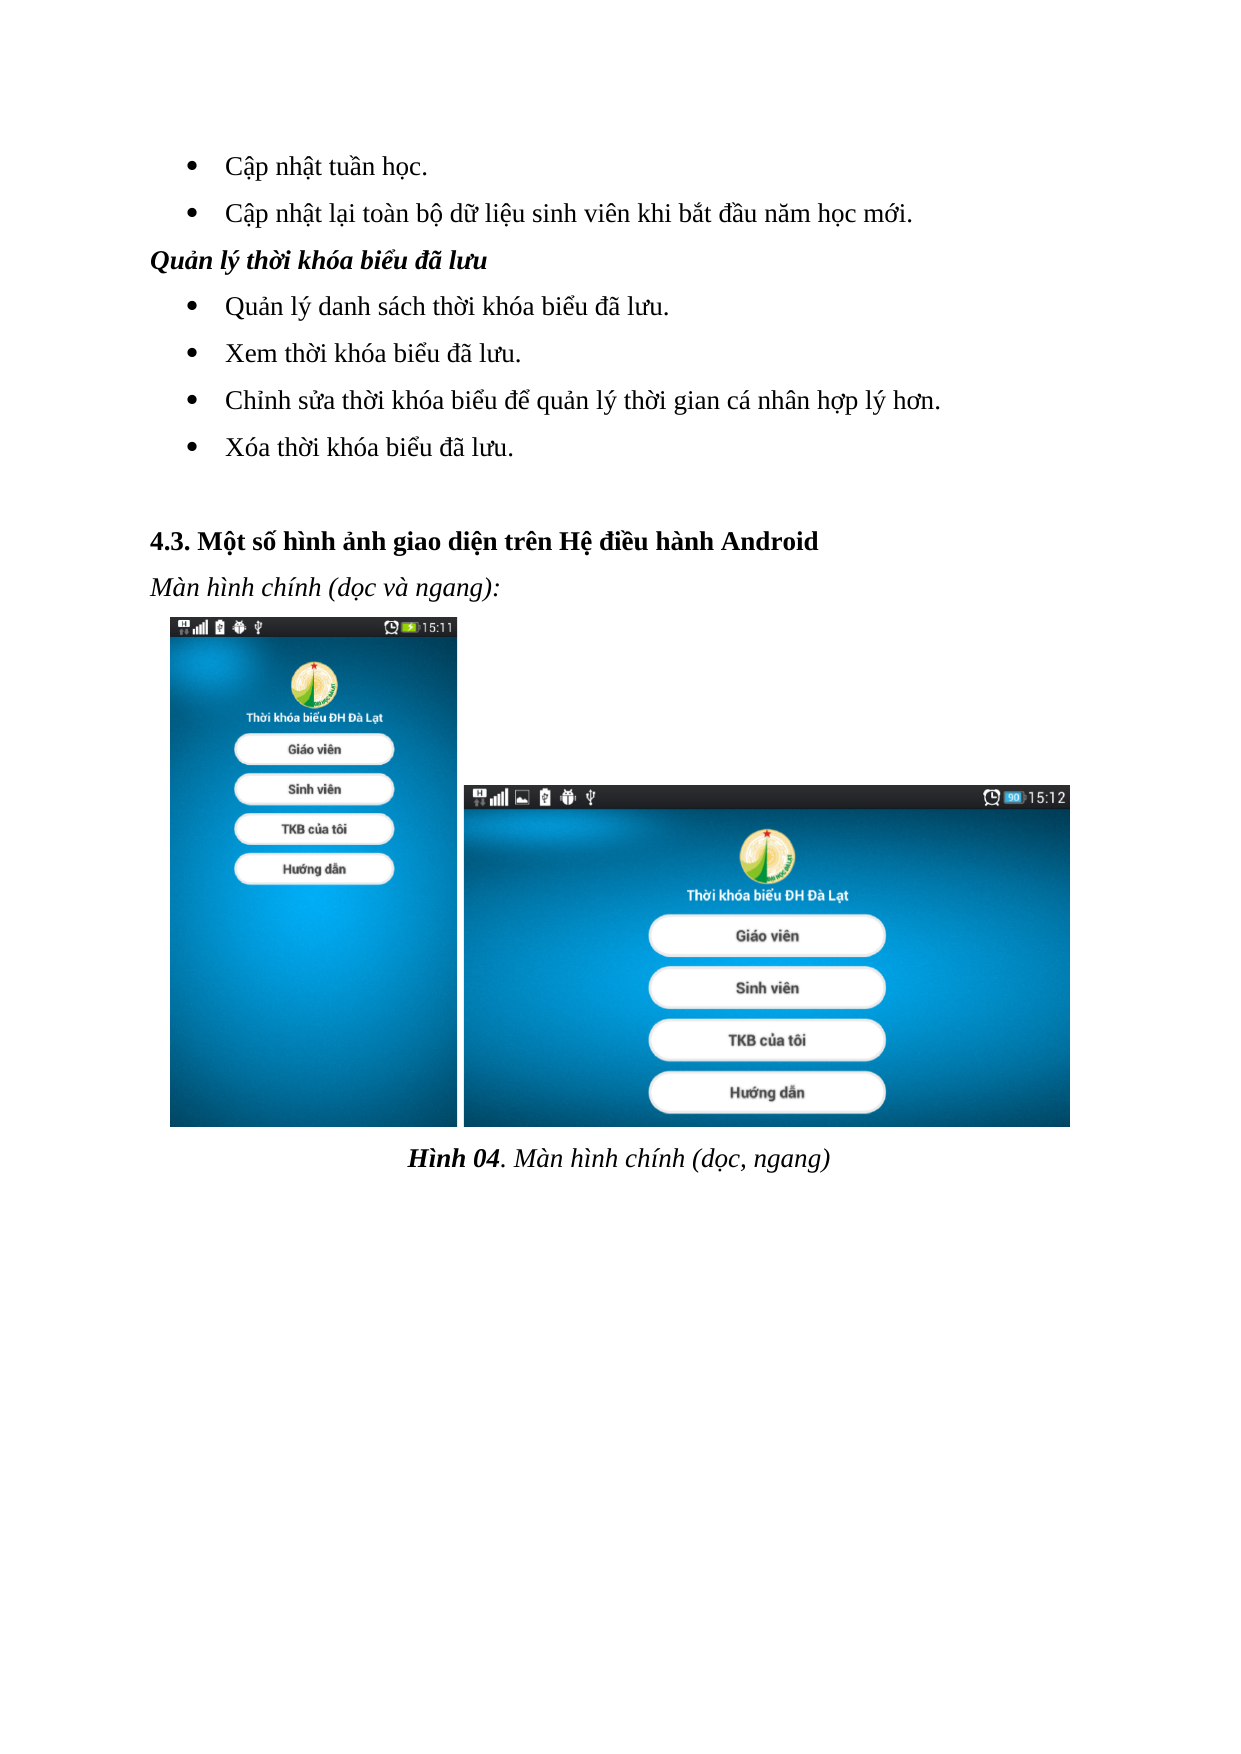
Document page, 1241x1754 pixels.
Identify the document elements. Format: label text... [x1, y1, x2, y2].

list Chỉnh sửa thời khóa biểu để quản lý thời gian cá nhân hợp lý hơn. [187, 384, 1090, 415]
picture [705, 891, 710, 900]
picture [248, 713, 255, 721]
picture [649, 967, 885, 1009]
picture [786, 890, 792, 900]
list Xem thời khóa biểu đã lưu. [187, 337, 1090, 368]
text 4.3. Một số hình ảnh giao diện trên Hệ điều hành Android [150, 524, 1090, 556]
picture [235, 814, 394, 844]
picture [463, 785, 1070, 808]
text Hình 04. Màn hình chính (dọc, ngang) [150, 1142, 1090, 1173]
list Cập nhật lại toàn bộ dữ liệu sinh viên khi bắt đầu năm học mới. [187, 197, 1090, 228]
text Quản lý thời khóa biểu đã lưu [150, 244, 1090, 275]
picture [170, 617, 458, 636]
picture [809, 890, 824, 900]
picture [235, 734, 394, 765]
picture [688, 890, 700, 900]
picture [235, 853, 394, 885]
picture [830, 891, 835, 900]
picture [837, 892, 848, 902]
picture [740, 829, 795, 884]
picture [349, 713, 362, 721]
text Màn hình chính (dọc và ngang): [150, 571, 1090, 602]
picture [292, 662, 337, 708]
list Xóa thời khóa biểu đã lưu. [187, 431, 1090, 462]
picture [235, 774, 394, 805]
picture [649, 915, 885, 957]
picture [275, 713, 282, 721]
list Cập nhật tuần học. [187, 150, 1090, 181]
picture [755, 890, 781, 900]
picture [796, 891, 803, 900]
picture [304, 714, 311, 721]
picture [720, 890, 749, 900]
picture [330, 713, 345, 721]
picture [373, 715, 381, 723]
list Quản lý danh sách thời khóa biểu đã lưu. [187, 290, 1090, 322]
picture [649, 1071, 885, 1114]
picture [649, 1019, 885, 1061]
